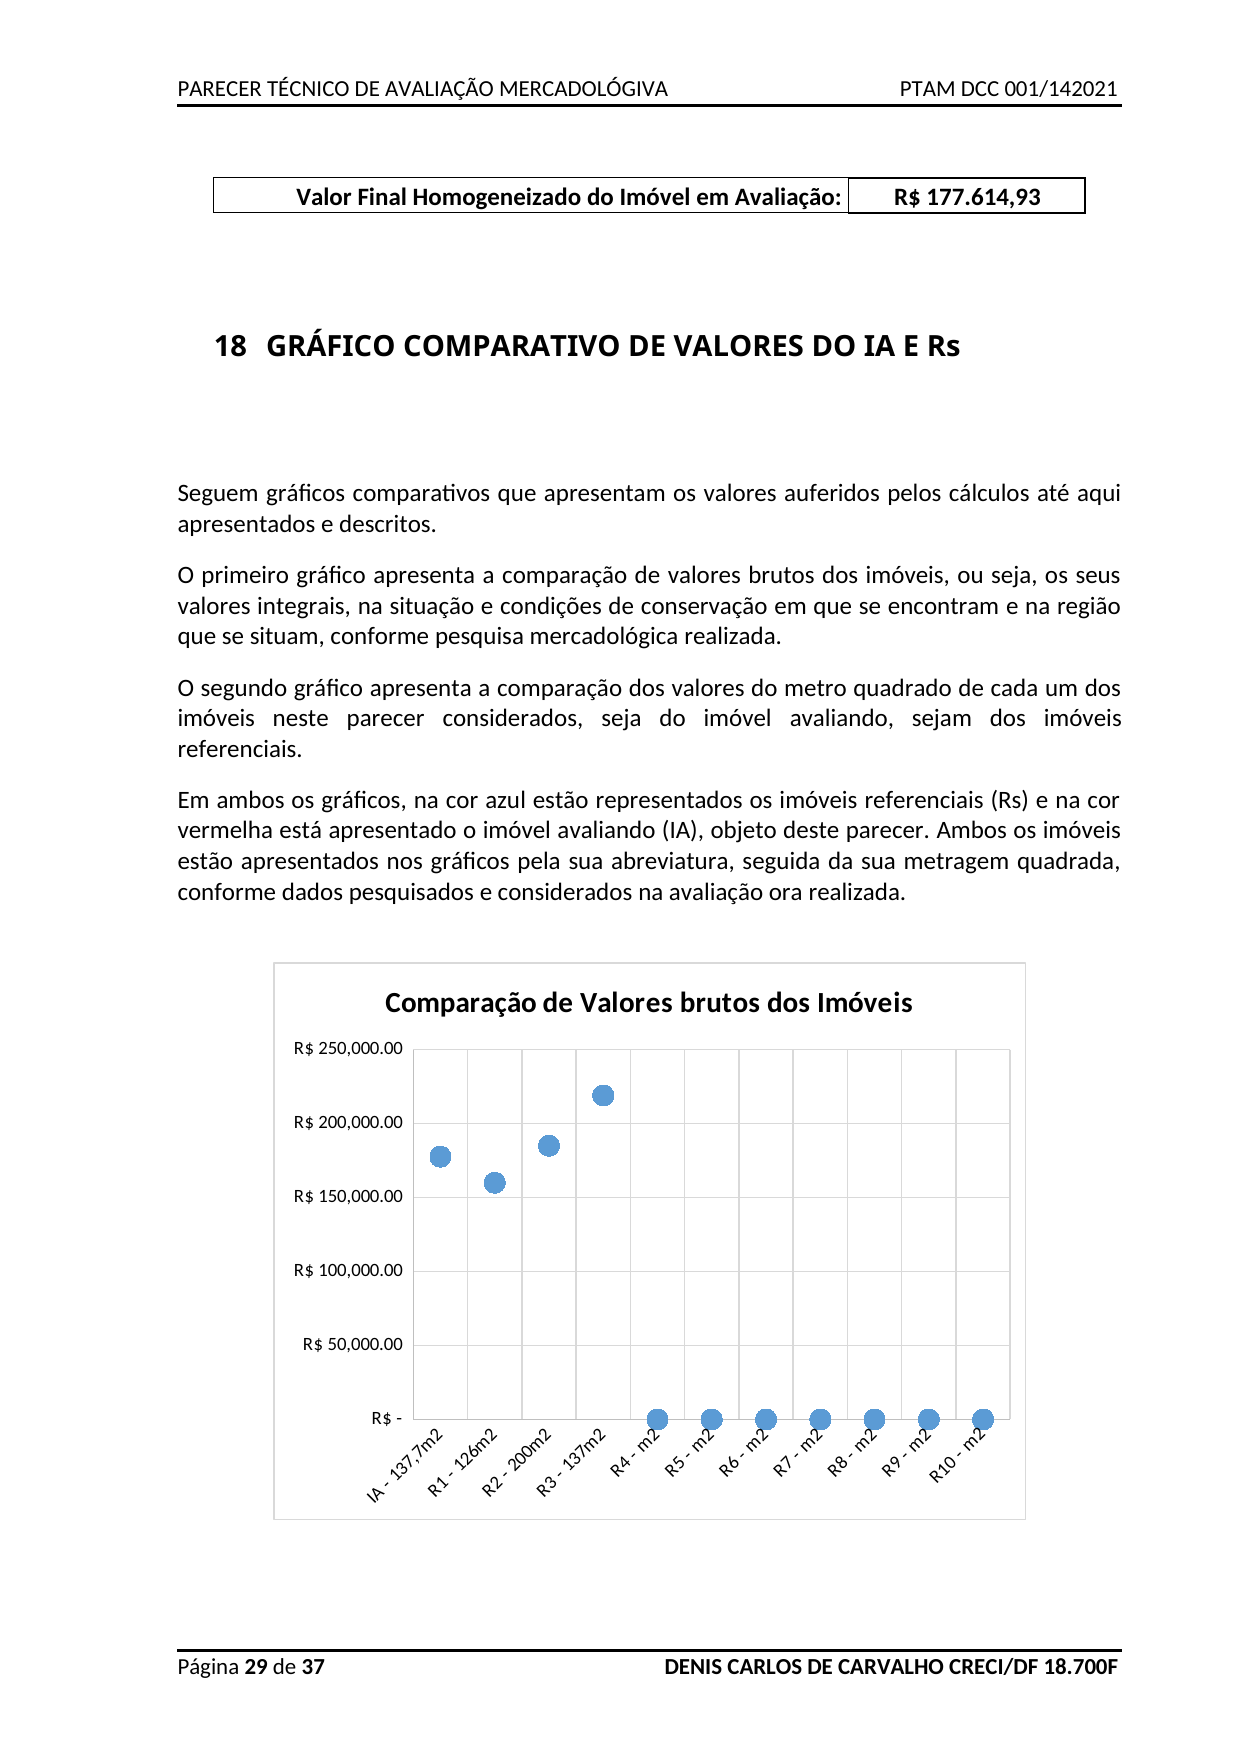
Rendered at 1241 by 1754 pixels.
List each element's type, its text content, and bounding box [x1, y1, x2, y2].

text Seguem gráficos comparativos que apresentam os valores auferidos pelos cálculos até aqui apresentados e descritos. [177, 477, 1122, 538]
subtitle GRÁFICO COMPARATIVO DE VALORES DO IA E Rs [213, 326, 1122, 365]
text O primeiro gráfico apresenta a comparação de valores brutos dos imóveis, ou seja, os seus valores integrais, na situação e condições de conservação em que se encontram e na região que se situam, conforme pesquisa mercadológica realizada. [177, 559, 1122, 651]
text Em ambos os gráficos, na cor azul estão representados os imóveis referenciais (Rs) e na cor vermelha está apresentado o imóvel avaliando (IA), objeto deste parecer. Ambos os imóveis estão apresentados nos gráficos pela sua abreviatura, seguida da sua metragem quadrada, conforme dados pesquisados e considerados na avaliação ora realizada. [177, 784, 1122, 906]
table_header R$ 177.614,93 [849, 179, 1084, 212]
table_header Valor Final Homogeneizado do Imóvel em Avaliação: [214, 178, 848, 212]
text O segundo gráfico apresenta a comparação dos valores do metro quadrado de cada um dos imóveis neste parecer considerados, seja do imóvel avaliando, sejam dos imóveis referenciais. [177, 672, 1122, 763]
